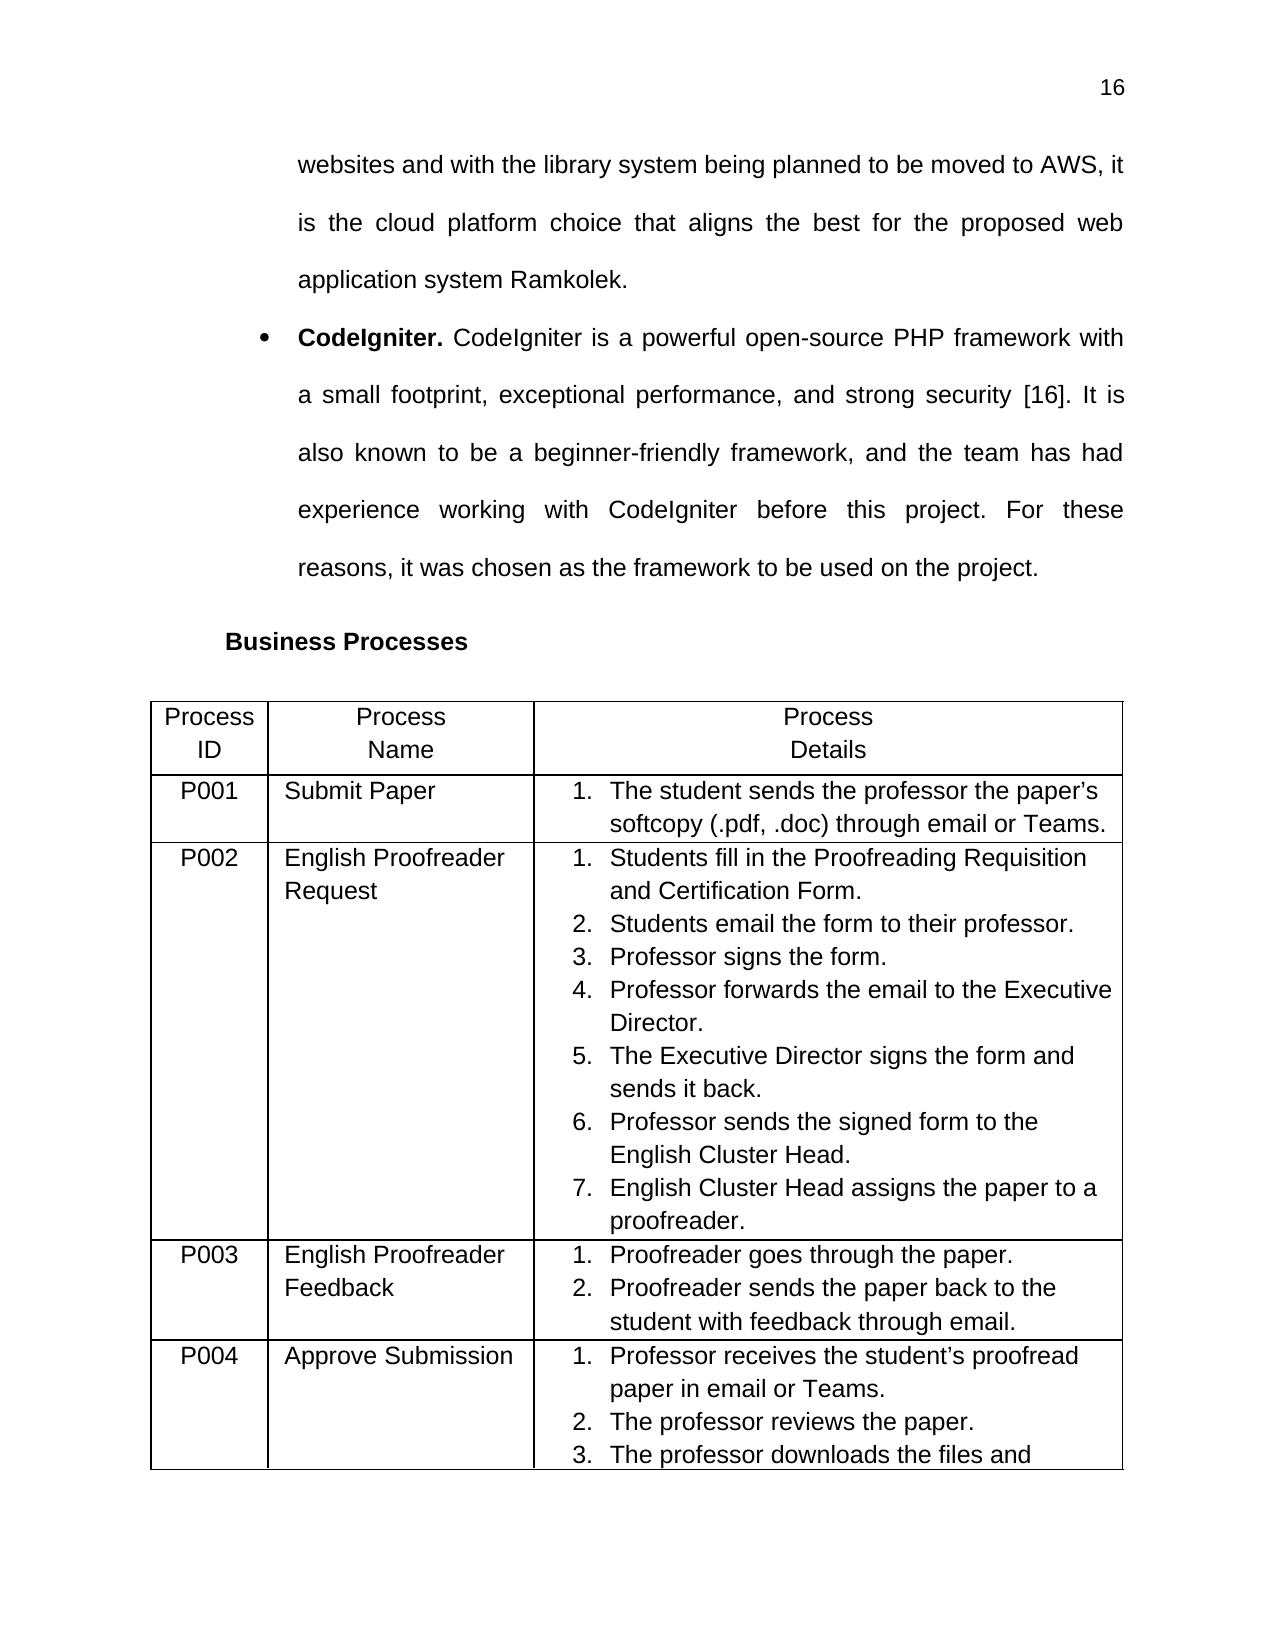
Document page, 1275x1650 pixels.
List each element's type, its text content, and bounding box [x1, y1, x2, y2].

table_cell Proofreader goes through the paper. Proofreader sends the paper back to the student with feedback through email. [535, 1241, 1122, 1339]
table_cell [535, 1341, 1122, 1468]
table_cell P003 [152, 1241, 267, 1339]
table_cell Submit Paper [269, 776, 533, 841]
table_cell P004 [152, 1341, 267, 1468]
table_cell English Proofreader Feedback [269, 1241, 533, 1339]
text Business Processes [150, 627, 1125, 656]
table_cell P001 [152, 776, 267, 841]
table_cell English Proofreader Request [269, 843, 533, 1239]
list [260, 150, 1125, 294]
table_cell Students fill in the Proofreading Requisition and Certification Form. Students email the form to their professor. Professor signs the form. Professor forwards the email to the Executive Director. The Executive Director signs the form and sends it back. Professor sends the signed form to the English Cluster Head. English Cluster Head assigns the paper to a proofreader. [535, 843, 1122, 1239]
table_header Process Details [535, 702, 1122, 774]
table_header Process ID [152, 702, 267, 774]
table_header Process Name [269, 702, 533, 774]
table_cell The student sends the professor the paper’s softcopy (.pdf, .doc) through email or Teams. [535, 776, 1122, 841]
list CodeIgniter. CodeIgniter is a powerful open-source PHP framework with a small footprint, exceptional performance, and strong security. It is also known to be a beginner-friendly framework, and the team has had experience working with CodeIgniter before this project. For these reasons, it was chosen as the framework to be used on the project. [260, 322, 1125, 581]
table_cell P002 [152, 843, 267, 1239]
table_cell Approve Submission [269, 1341, 533, 1468]
